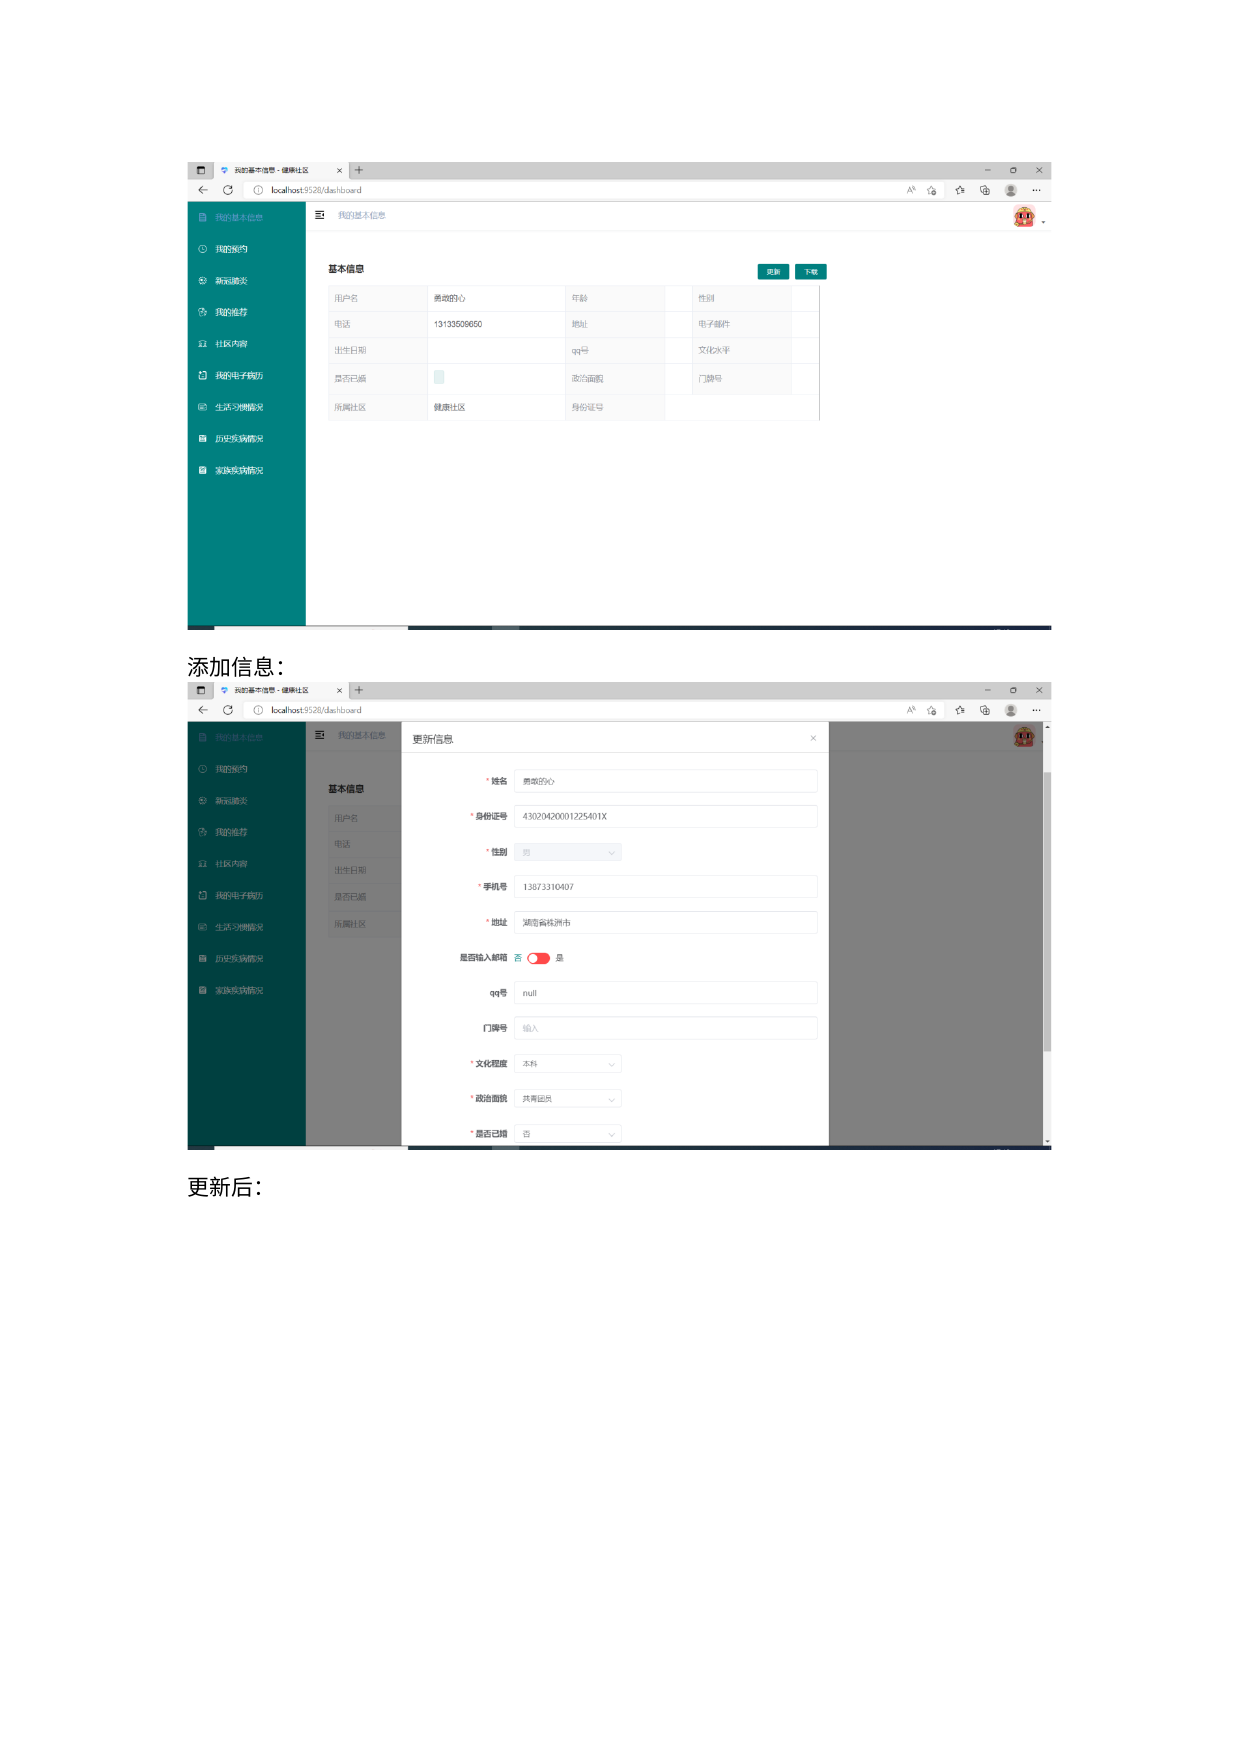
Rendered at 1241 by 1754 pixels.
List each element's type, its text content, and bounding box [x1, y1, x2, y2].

picture [187, 682, 1052, 1150]
picture [187, 162, 1052, 630]
text 添加信息： [187, 649, 1053, 682]
text 更新后： [187, 1169, 1053, 1202]
